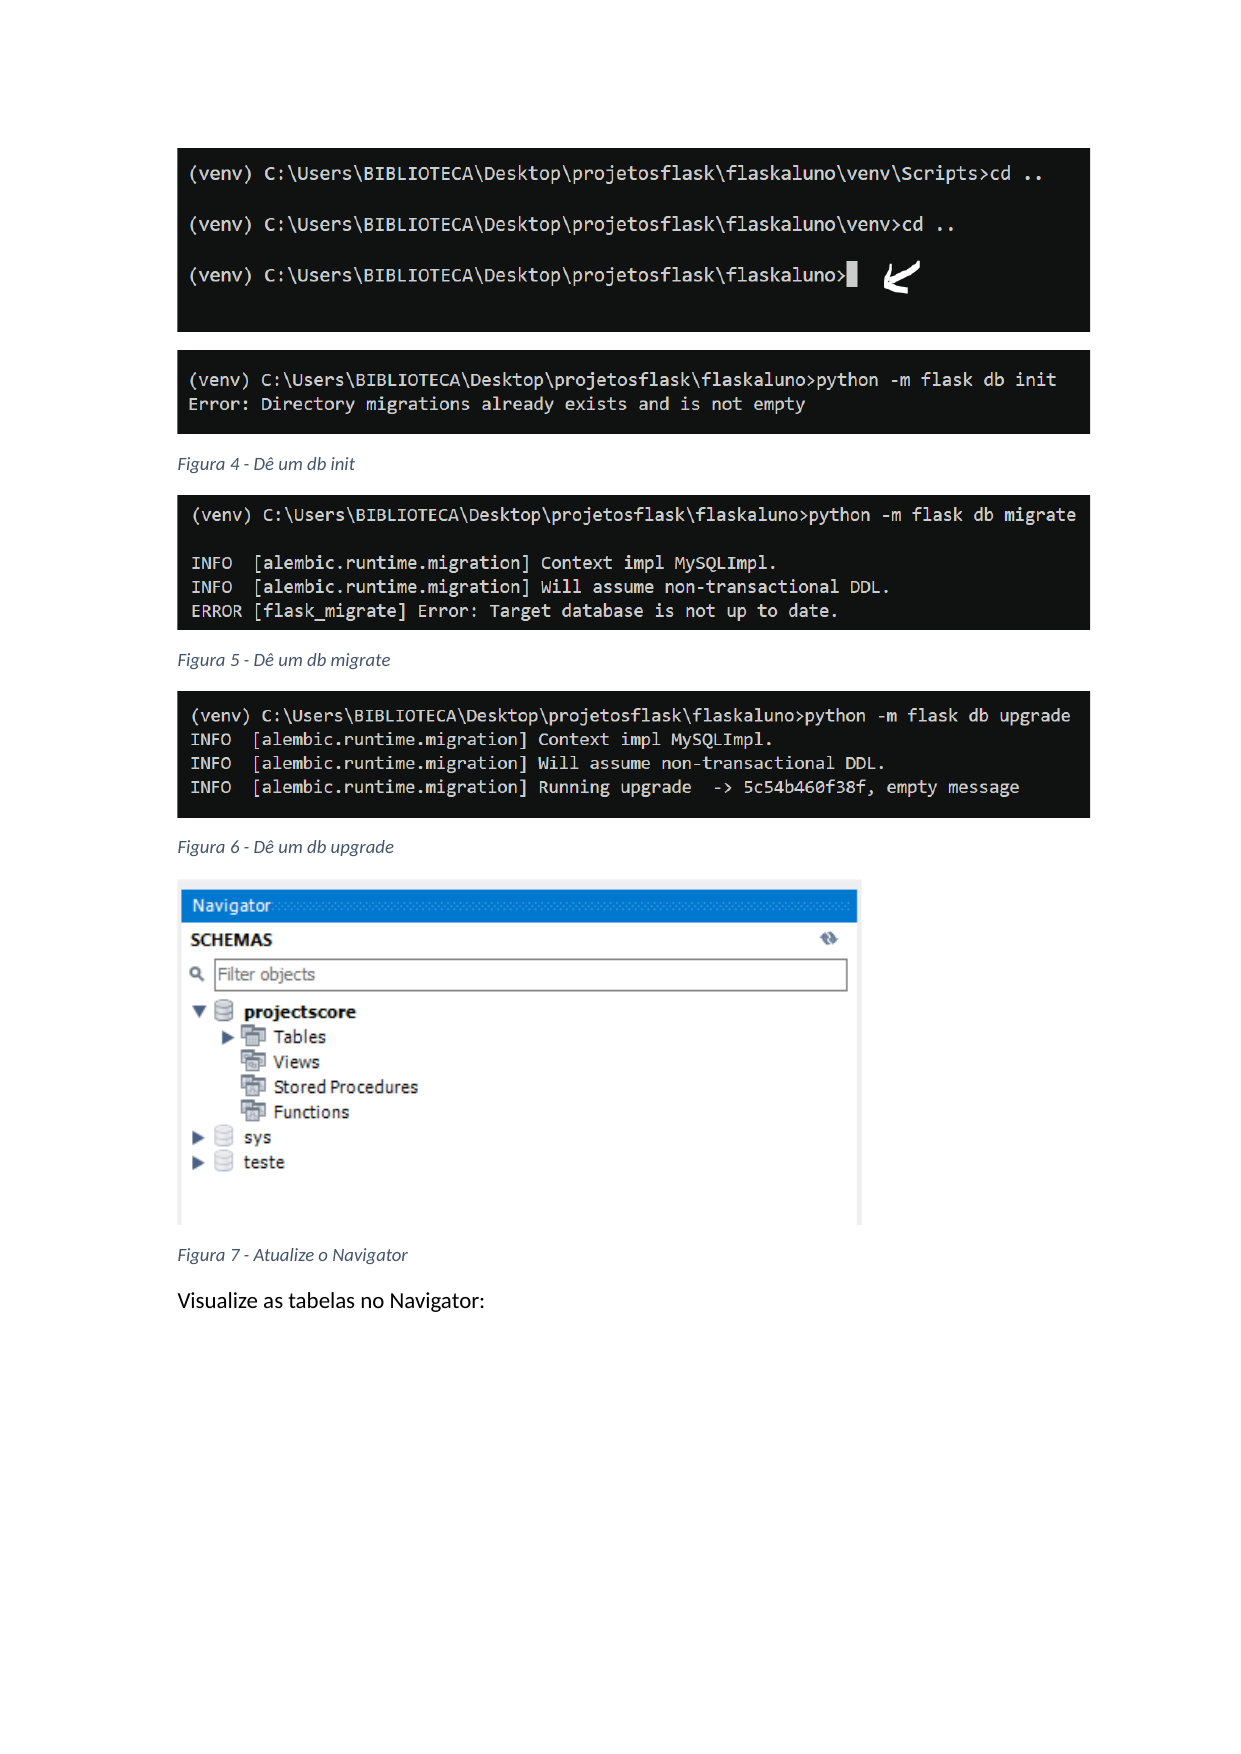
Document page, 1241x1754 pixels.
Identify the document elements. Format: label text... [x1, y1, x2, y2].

picture [177, 495, 1091, 630]
text Figura - Dê um db init [177, 452, 1090, 475]
text Visualize as tabelas no Navigator: [177, 1287, 1090, 1315]
picture [177, 691, 1091, 818]
text Figura - Atualize o Navigator [177, 1243, 1090, 1266]
text Figura - Dê um db upgrade [177, 836, 1090, 858]
picture [177, 879, 862, 1225]
text Figura - Dê um db migrate [177, 648, 1090, 671]
picture [177, 350, 1091, 434]
picture [177, 148, 1091, 332]
